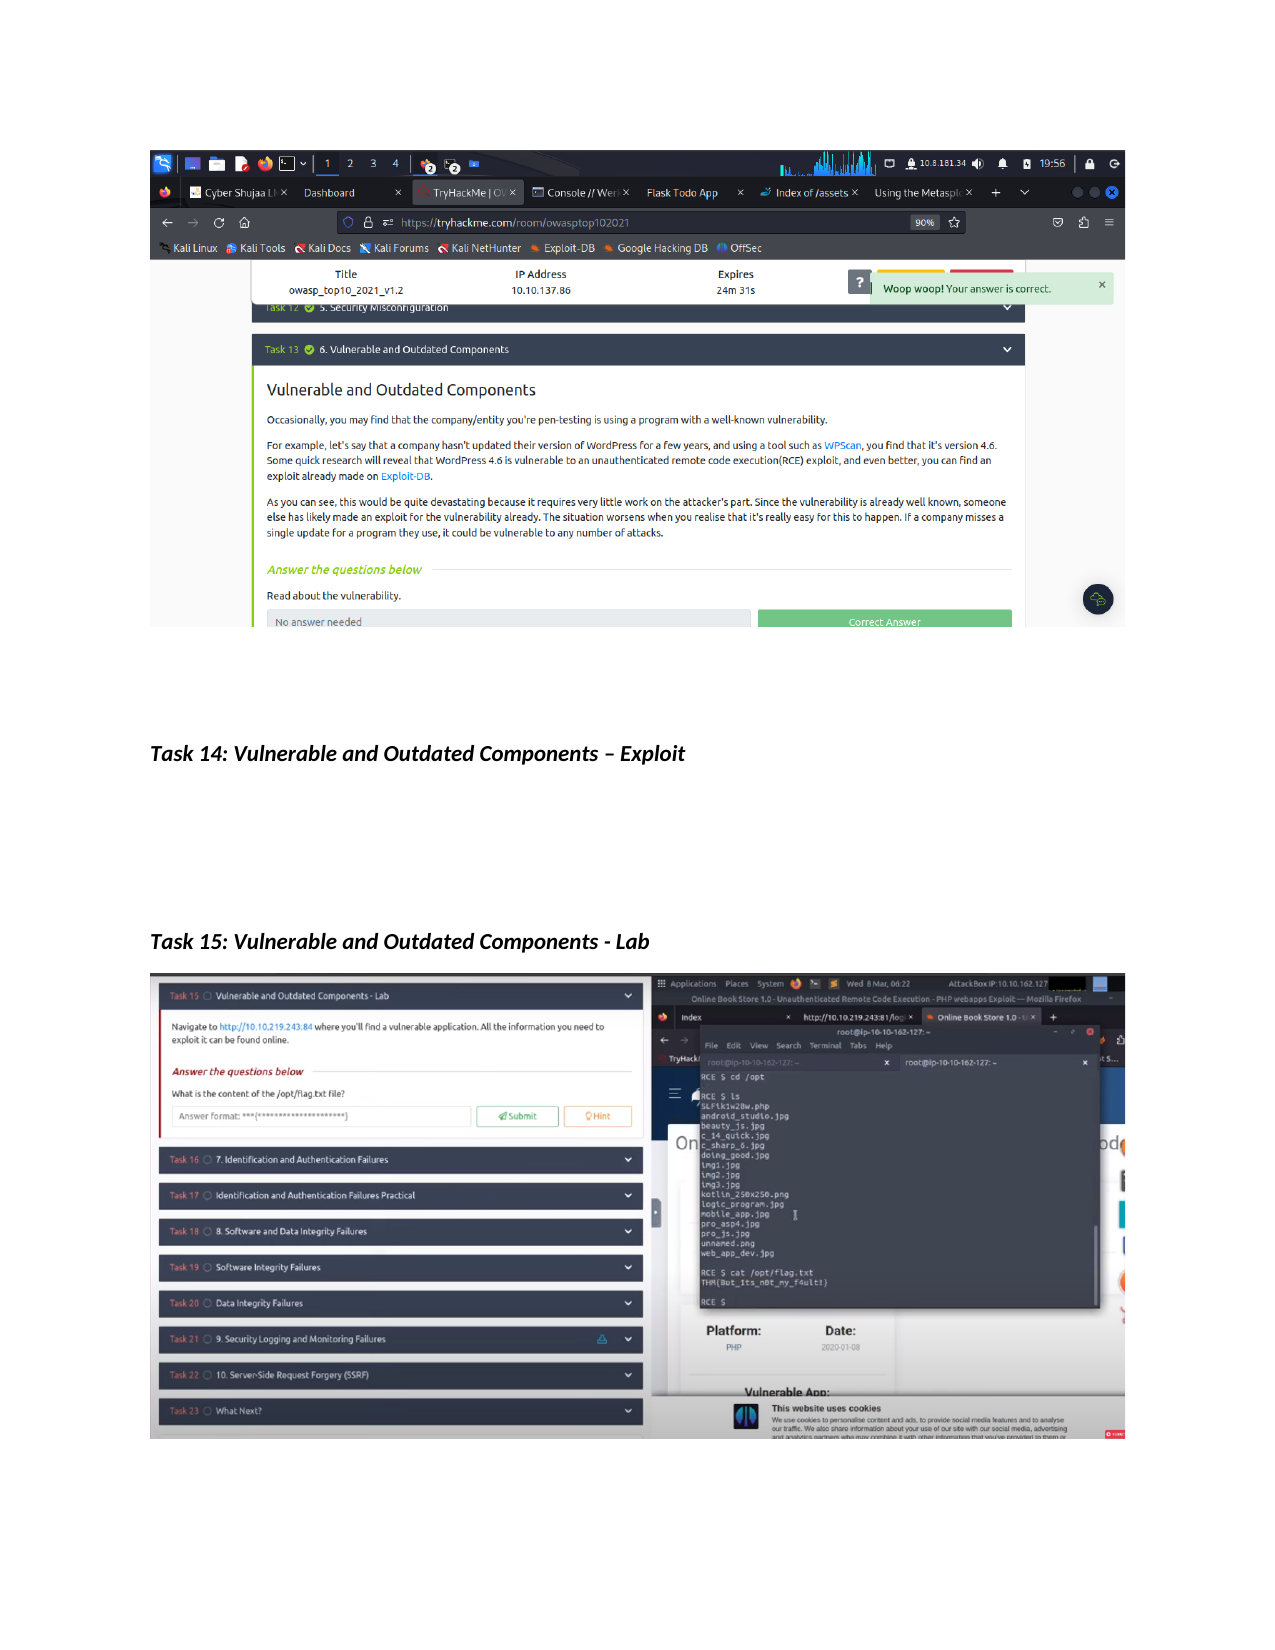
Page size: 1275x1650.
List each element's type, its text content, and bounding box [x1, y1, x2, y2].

picture [150, 973, 1125, 1439]
text Task 15: Vulnerable and Outdated Components - Lab [150, 927, 1125, 955]
picture [150, 150, 1125, 627]
text Task 14: Vulnerable and Outdated Components – Exploit [150, 739, 1125, 767]
